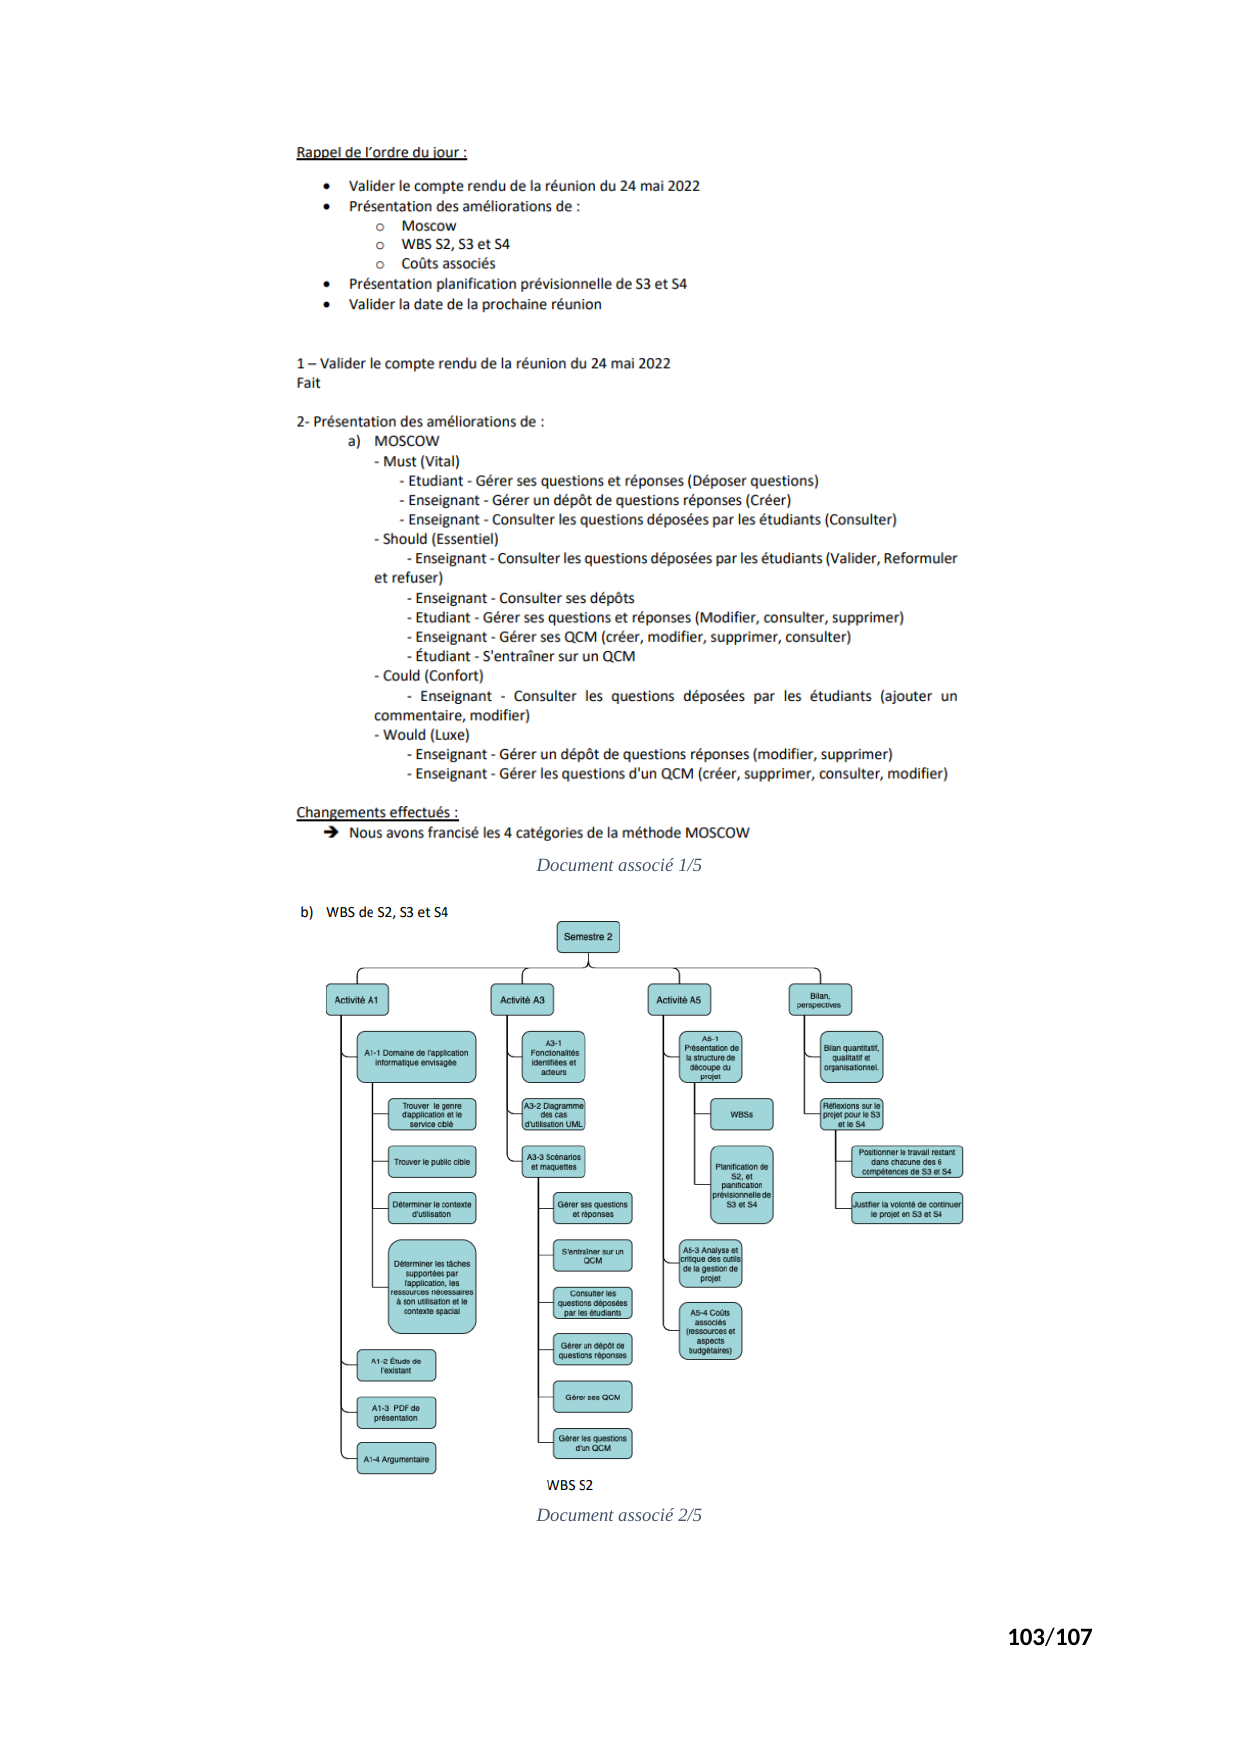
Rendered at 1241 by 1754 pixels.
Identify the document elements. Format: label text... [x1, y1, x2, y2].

text Document associé 2/5 [148, 1504, 1093, 1526]
text Document associé 1/5 [148, 854, 1093, 876]
picture [272, 147, 969, 854]
picture [265, 896, 975, 1505]
